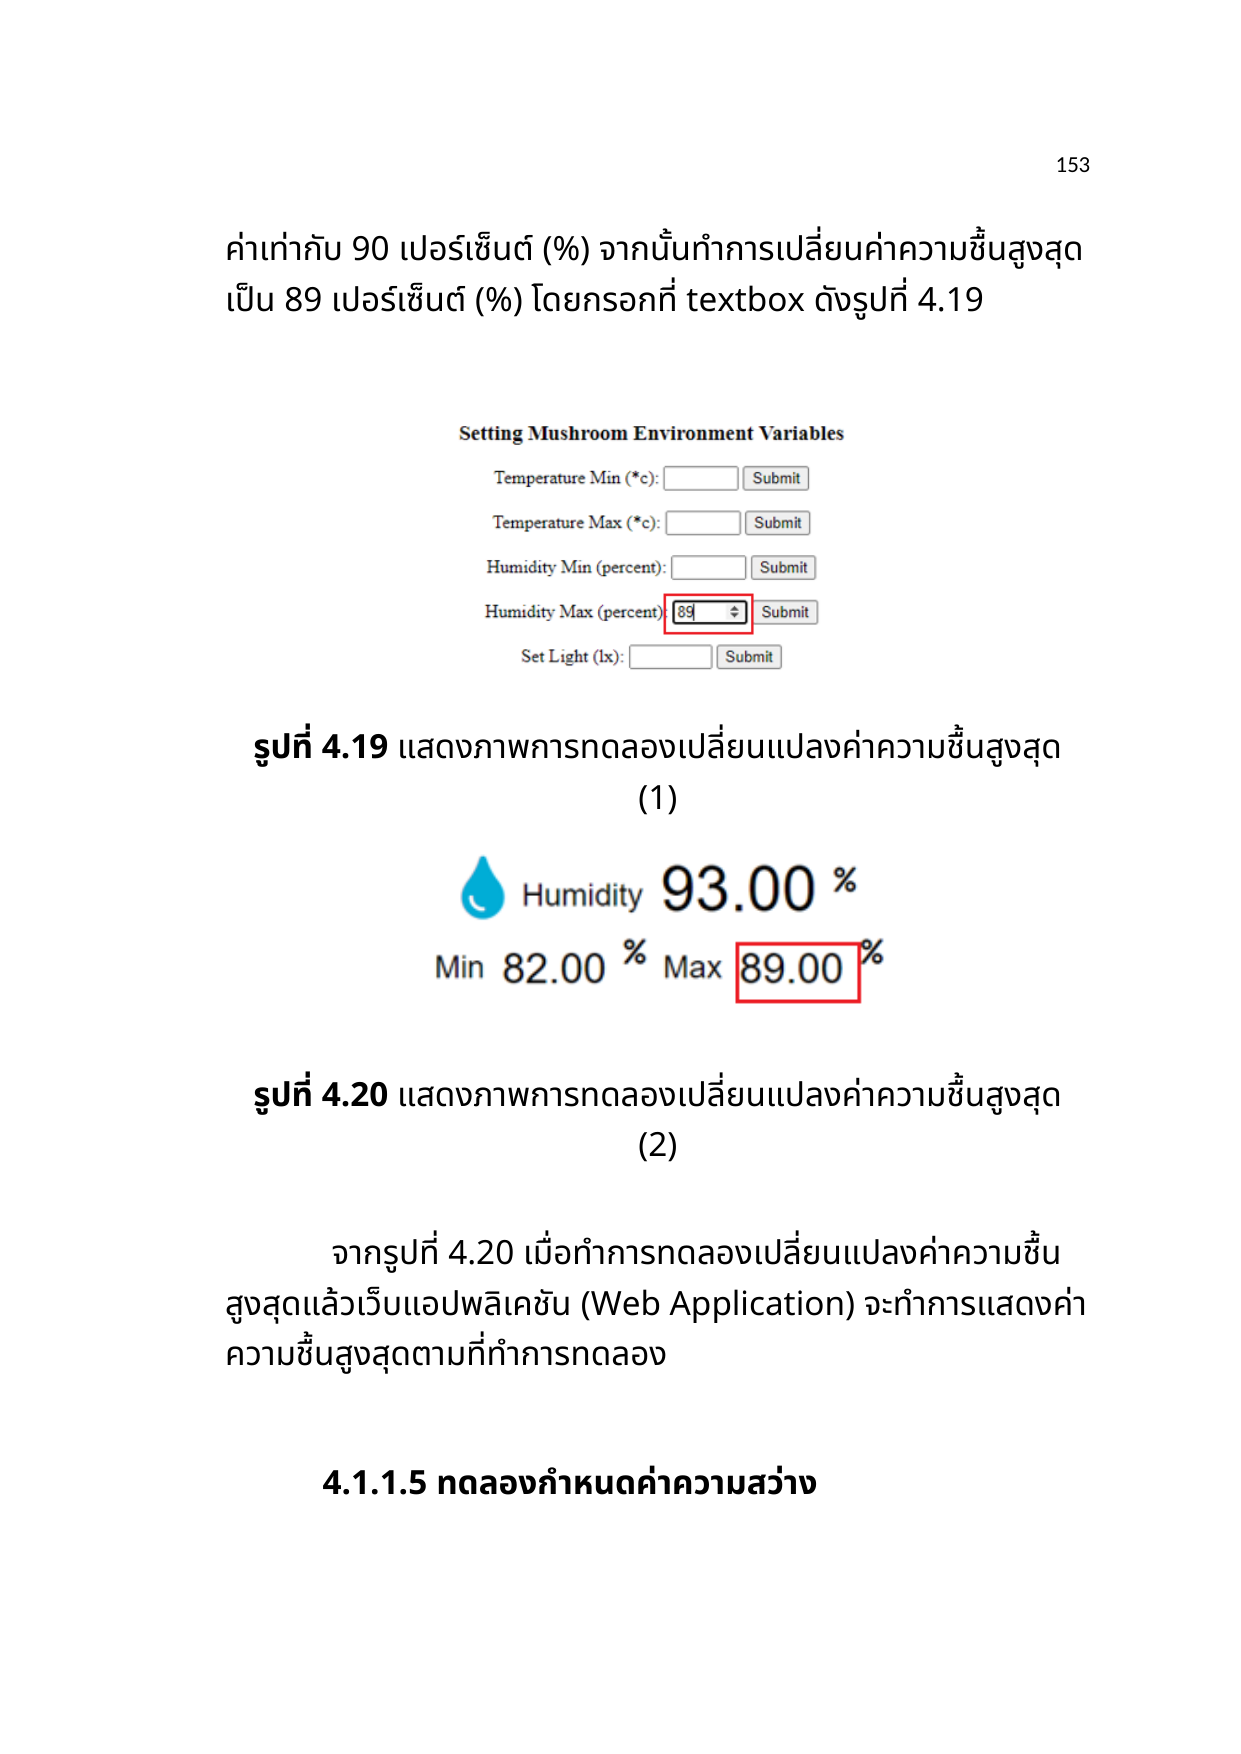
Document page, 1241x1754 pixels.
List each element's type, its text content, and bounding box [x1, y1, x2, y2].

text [225, 225, 1090, 326]
text จากรูปที่ 4.20 เมื่อทำการทดลองเปลี่ยนแปลงค่าความชื้นสูงสุดแล้วเว็บแอปพลิเคชัน (Web Application) จะทำการแสดงค่าความชื้นสูงสุดตามที่ทำการทดลอง [225, 1229, 1090, 1380]
table_cell รูปที่ 4.20 แสดงภาพการทดลองเปลี่ยนแปลงค่าความชื้นสูงสุด (2) [225, 819, 1090, 1167]
picture [364, 405, 951, 678]
table_header รูปที่ 4.19 แสดงภาพการทดลองเปลี่ยนแปลงค่าความชื้นสูงสุด (1) [225, 405, 1090, 819]
list 4.1.1.5 ทดลองกำหนดค่าความสว่าง [225, 1459, 1090, 1510]
picture [352, 818, 963, 1026]
